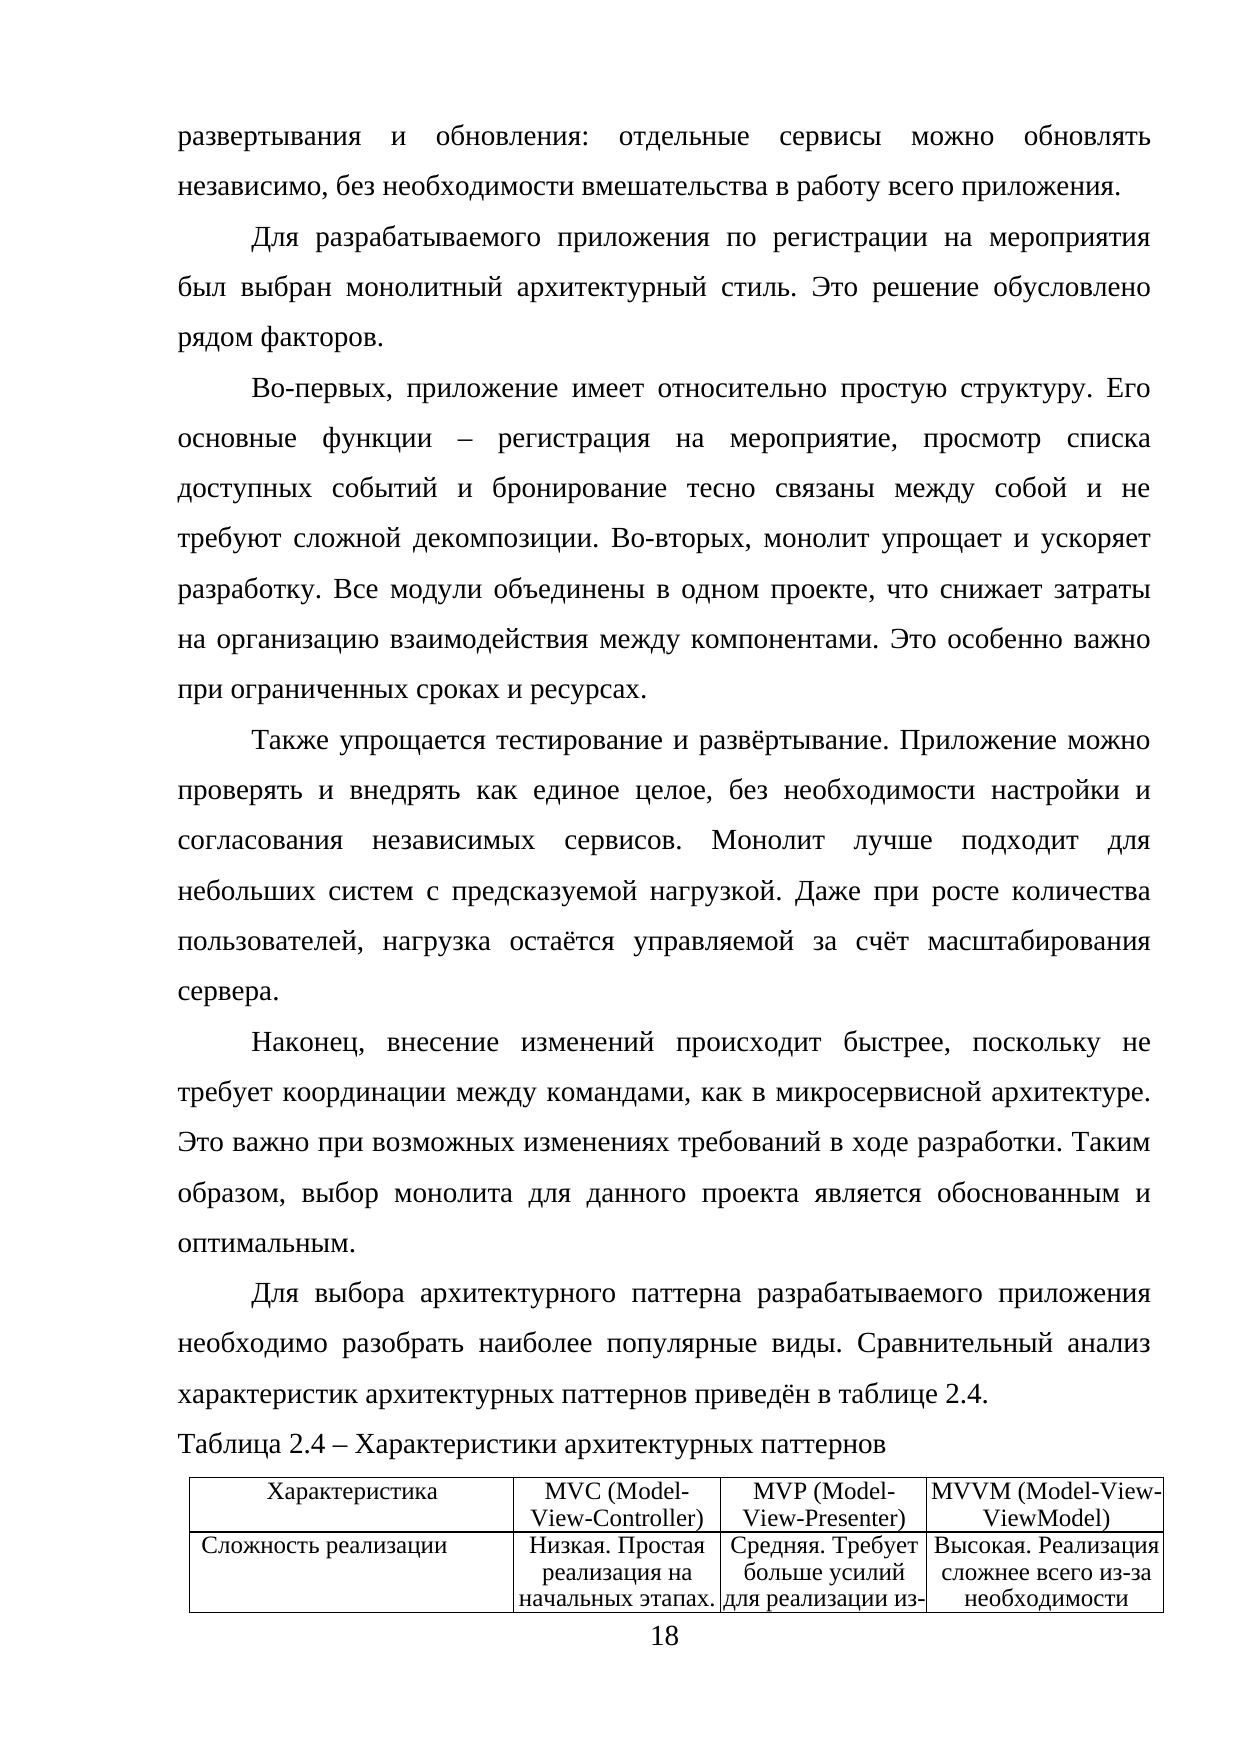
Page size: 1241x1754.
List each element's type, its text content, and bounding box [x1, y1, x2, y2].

table_header MVC (Model-View-Controller) [514, 1478, 720, 1531]
table_header Характеристика [190, 1478, 513, 1531]
table_header MVP (Model-View-Presenter) [721, 1478, 926, 1531]
text Таблица 2.4 – Характеристики архитектурных паттернов [177, 1426, 1152, 1460]
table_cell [927, 1533, 1163, 1612]
text Во-первых, приложение имеет относительно простую структуру. Его основные функции – регистрация на мероприятие, просмотр списка доступных событий и бронирование тесно связаны между собой и не требуют сложной декомпозиции. Во-вторых, монолит упрощает и ускоряет разработку. Все модули объединены в одном проекте, что снижает затраты на организацию взаимодействия между компонентами. Это особенно важно при ограниченных сроках и ресурсах. [177, 370, 1152, 705]
text Для разрабатываемого приложения по регистрации на мероприятия был выбран монолитный архитектурный стиль. Это решение обусловлено рядом факторов. [177, 219, 1152, 353]
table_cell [514, 1533, 720, 1612]
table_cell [721, 1533, 926, 1612]
text Также упрощается тестирование и развёртывание. Приложение можно проверять и внедрять как единое целое, без необходимости настройки и согласования независимых сервисов. Монолит лучше подходит для небольших систем с предсказуемой нагрузкой. Даже при росте количества пользователей, нагрузка остаётся управляемой за счёт масштабирования сервера. [177, 722, 1152, 1007]
text Для выбора архитектурного паттерна разрабатываемого приложения необходимо разобрать наиболее популярные виды. Сравнительный анализ характеристик архитектурных паттернов приведён в таблице 2.4. [177, 1275, 1152, 1409]
table_header MVVM (Model-View-ViewModel) [927, 1478, 1163, 1531]
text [177, 118, 1152, 202]
text Наконец, внесение изменений происходит быстрее, поскольку не требует координации между командами, как в микросервисной архитектуре. Это важно при возможных изменениях требований в ходе разработки. Таким образом, выбор монолита для данного проекта является обоснованным и оптимальным. [177, 1024, 1152, 1258]
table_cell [190, 1533, 513, 1612]
